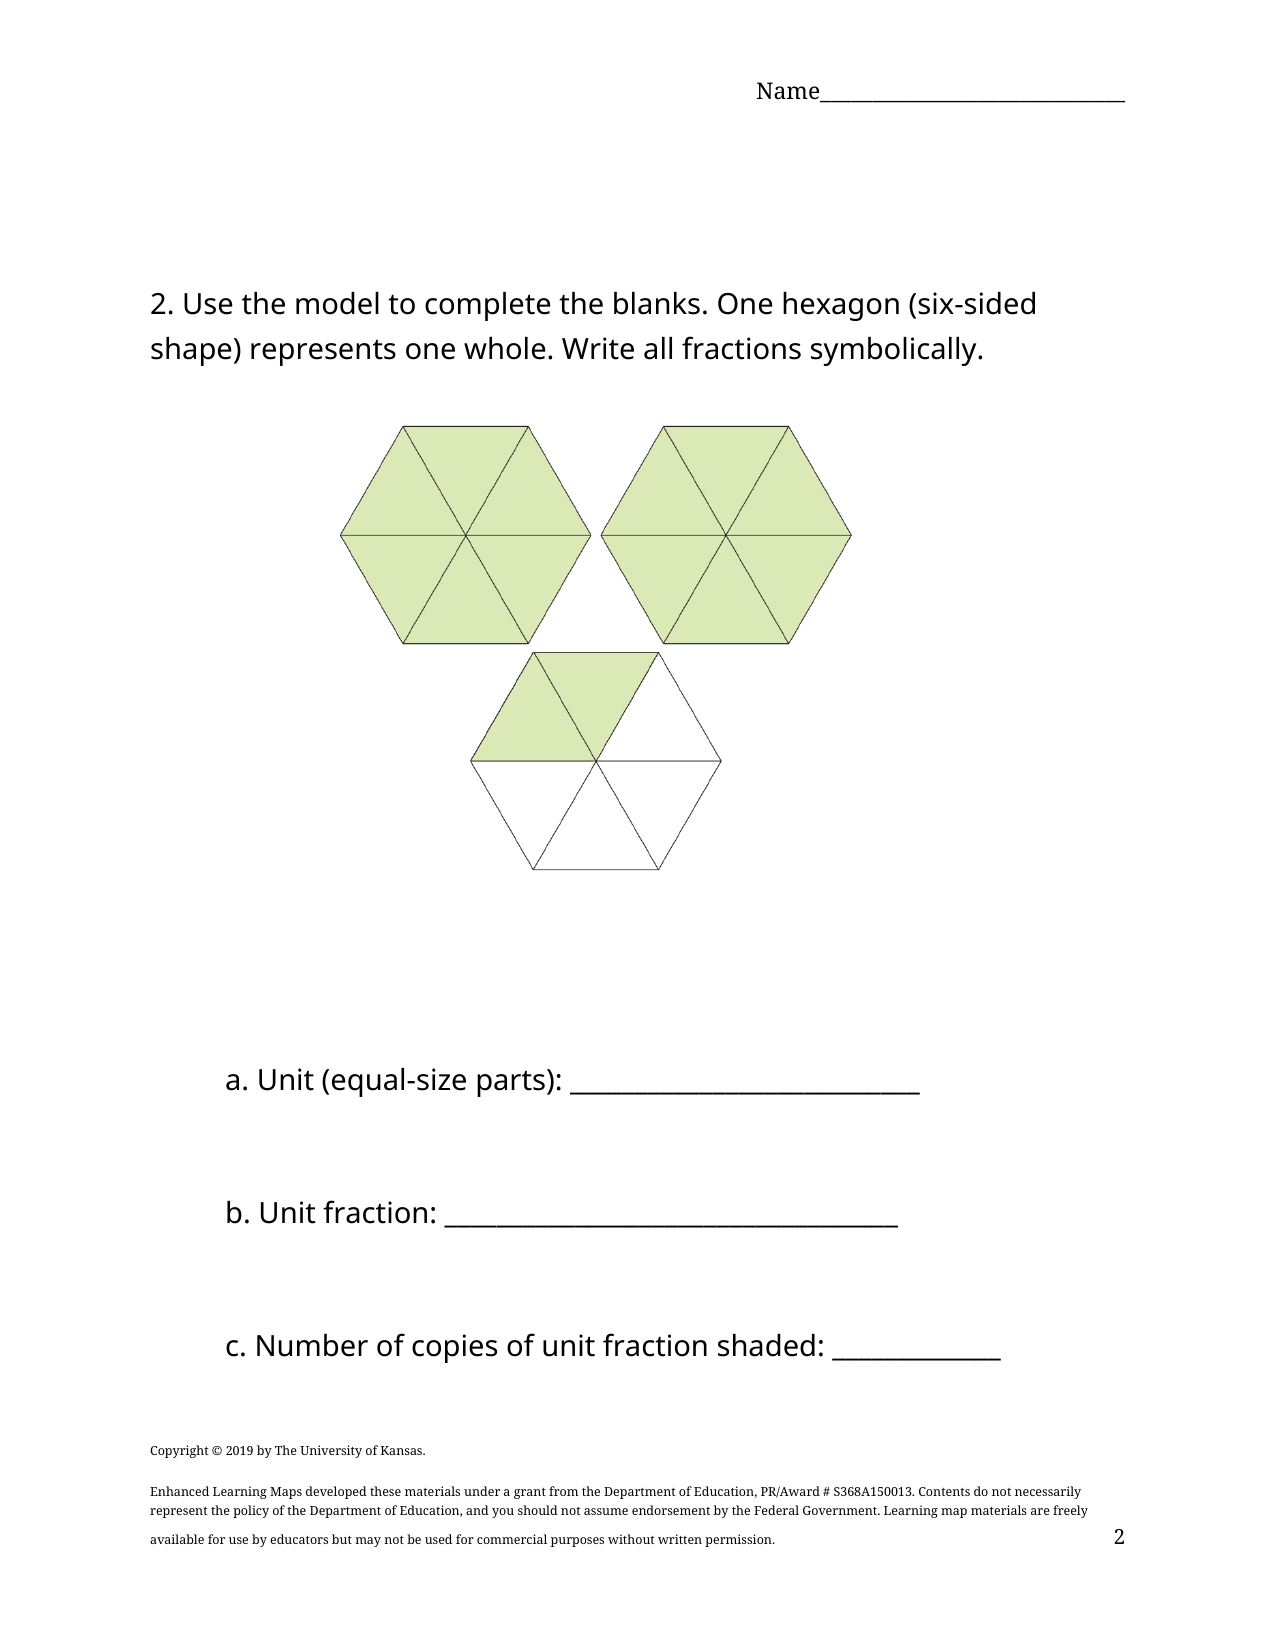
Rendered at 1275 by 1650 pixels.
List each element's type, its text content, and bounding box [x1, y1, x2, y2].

text b. Unit fraction: ___________________________________ [225, 1192, 1125, 1232]
text c. Number of copies of unit fraction shaded: _____________ [225, 1325, 1125, 1365]
text a. Unit (equal-size parts): ___________________________ [225, 1059, 1125, 1099]
text 2. Use the model to complete the blanks. One hexagon (six-sided shape) represents one whole. Write all fractions symbolically. [150, 283, 1125, 368]
